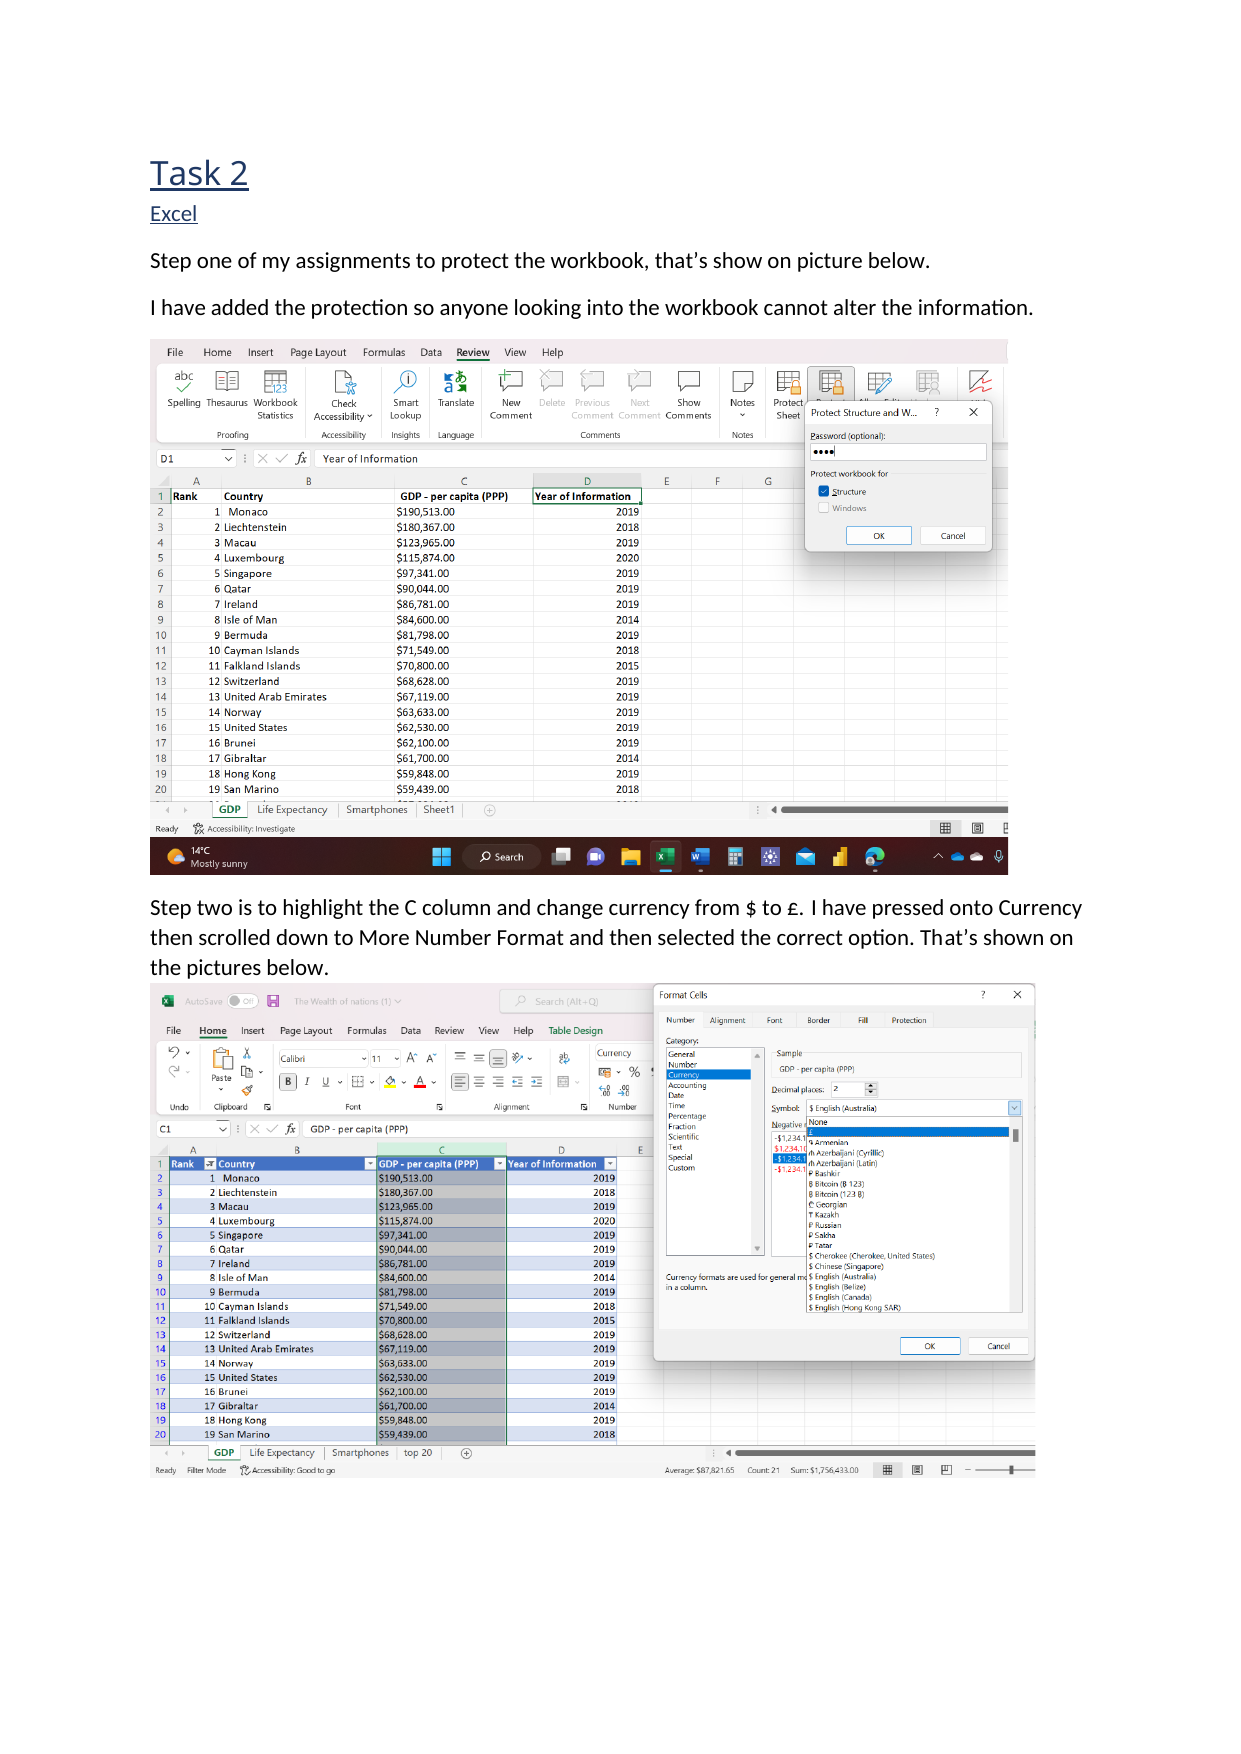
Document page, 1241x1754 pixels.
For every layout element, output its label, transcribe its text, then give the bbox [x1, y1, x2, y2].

picture [150, 983, 1036, 1478]
text I have added the protection so anyone looking into the workbook cannot alter the information. [150, 293, 1090, 321]
text Excel [150, 199, 1090, 227]
picture [150, 339, 1009, 875]
text Step one of my assignments to protect the workbook, that’s show on picture below. [150, 246, 1090, 274]
subtitle Task 2 [150, 150, 1090, 195]
